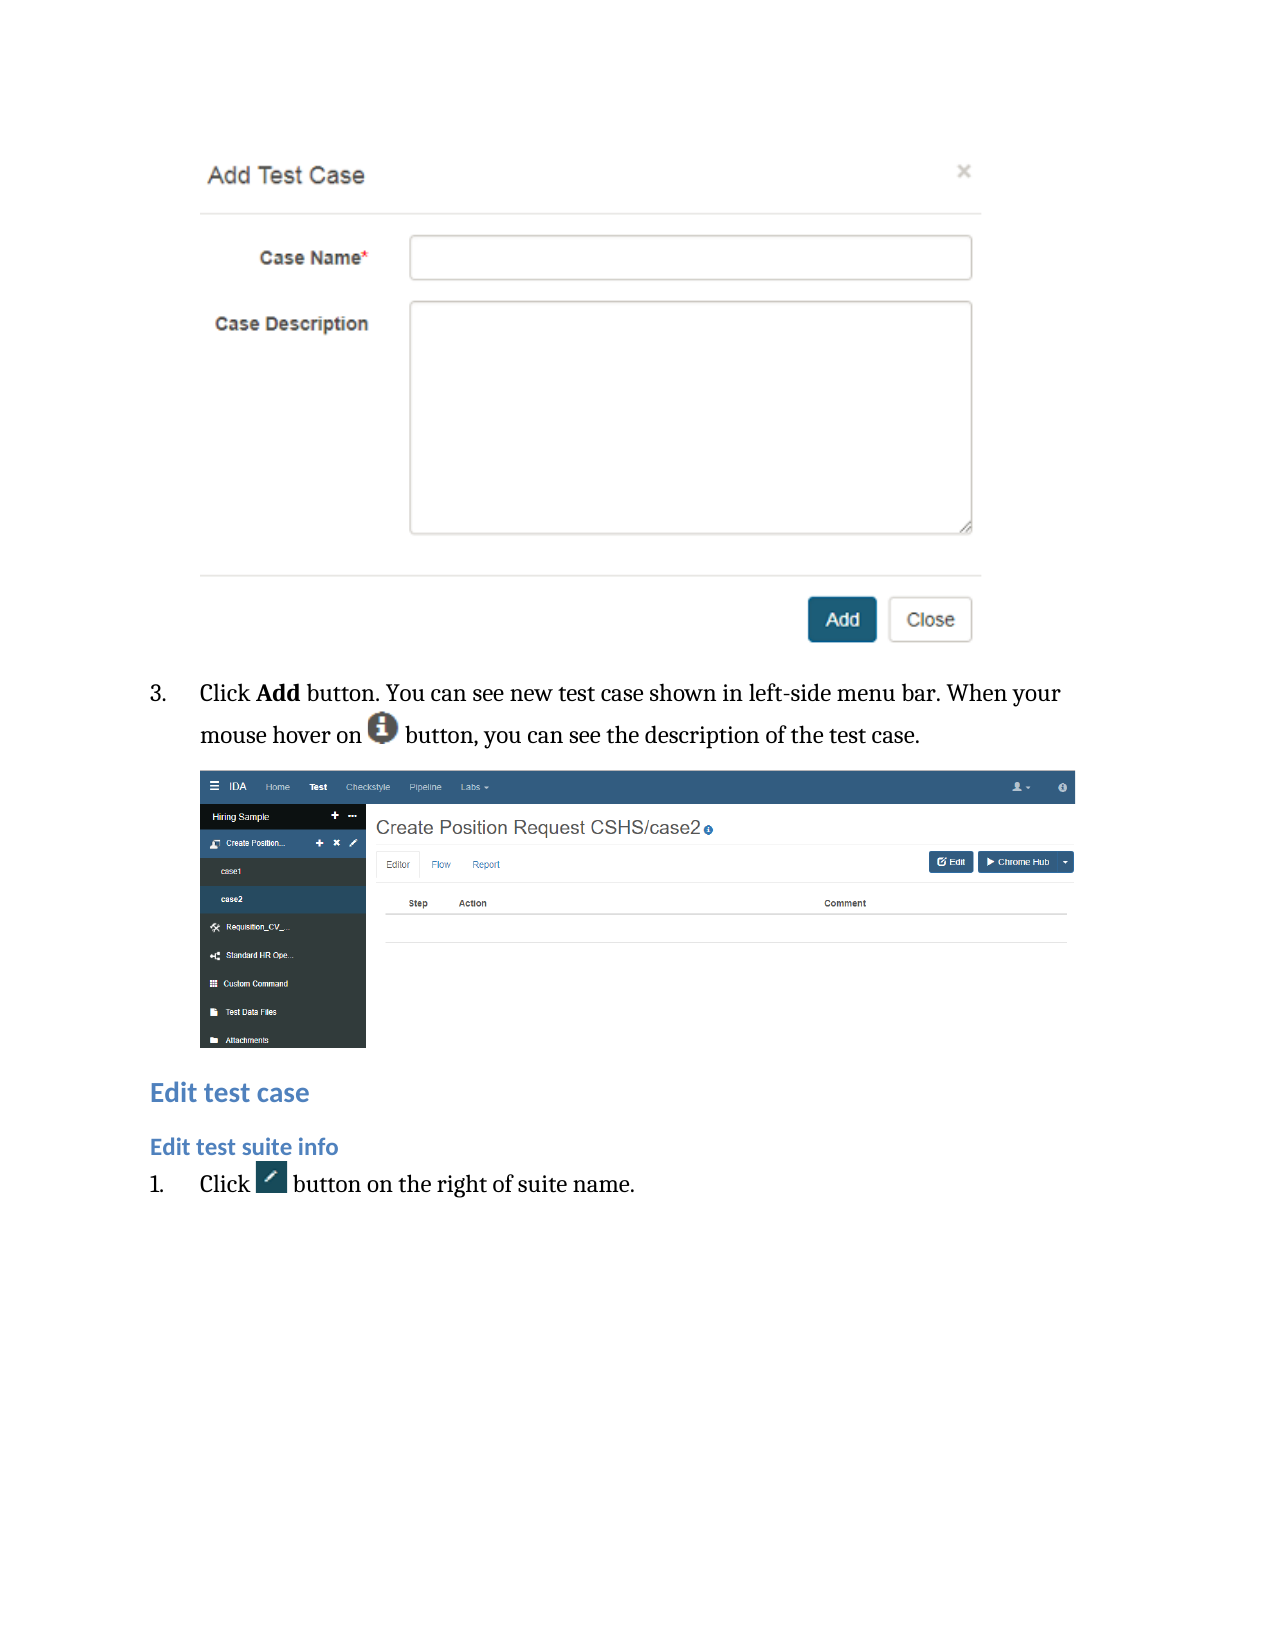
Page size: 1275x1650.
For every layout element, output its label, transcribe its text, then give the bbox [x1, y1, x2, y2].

list Click button on the right of suite name. [150, 1161, 1125, 1199]
picture [367, 707, 399, 744]
picture [200, 770, 1075, 1048]
subtitle Edit test case [150, 1074, 1125, 1110]
picture [200, 150, 982, 652]
picture [255, 1161, 288, 1193]
list Click Add button. You can see new test case shown in left-side menu bar. When your mouse hover on button, you can see the description of the test case. [150, 679, 1125, 749]
subtitle Edit test suite info [150, 1131, 1125, 1161]
